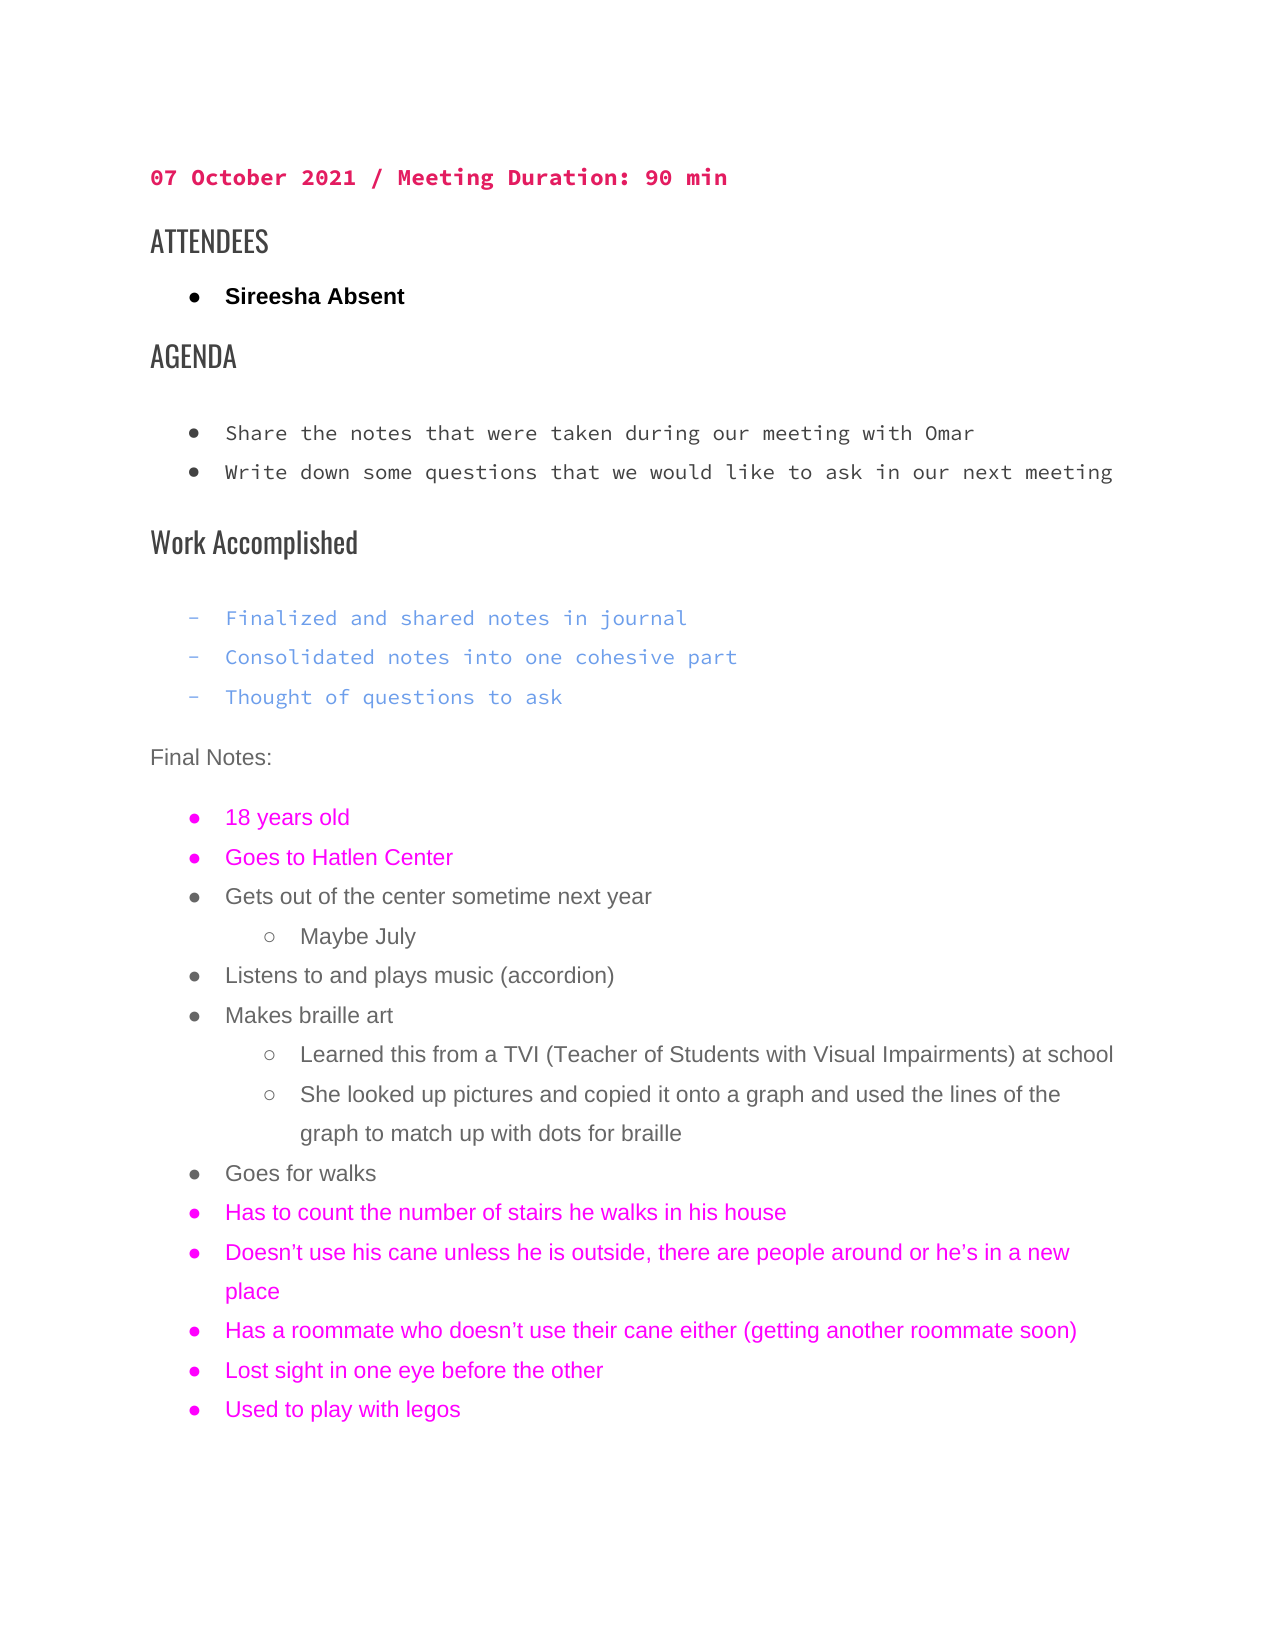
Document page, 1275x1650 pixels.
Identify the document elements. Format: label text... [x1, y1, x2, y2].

list Write down some questions that we would like to ask in our next meeting [187, 459, 1125, 485]
list Gets out of the center sometime next year [187, 883, 1125, 909]
subtitle 07 October 2021 / Meeting Duration: 90 min [150, 162, 1125, 191]
list Used to play with legos [187, 1396, 1125, 1423]
list She looked up pictures and copied it onto a graph and used the lines of the graph to match up with dots for braille [262, 1081, 1125, 1146]
list Doesn’t use his cane unless he is outside, there are people around or he’s in a new place [187, 1238, 1125, 1304]
text Final Notes: [150, 744, 1125, 770]
list Finalized and shared notes in journal [187, 605, 1125, 631]
list Goes for walks [187, 1159, 1125, 1186]
list Listens to and plays music (accordion) [187, 962, 1125, 988]
list Has a roommate who doesn’t use their cane either (getting another roommate soon) [187, 1317, 1125, 1344]
list Thought of questions to ask [187, 684, 1125, 710]
list Makes braille art [187, 1002, 1125, 1028]
list 18 years old [187, 804, 1125, 831]
text AGENDA [150, 334, 1125, 377]
list Learned this from a TVI (Teacher of Students with Visual Impairments) at school [262, 1041, 1125, 1067]
subtitle ATTENDEES [150, 218, 1125, 261]
list Lost sight in one eye before the other [187, 1357, 1125, 1383]
list Goes to Hatlen Center [187, 844, 1125, 870]
list Maybe July [262, 923, 1125, 949]
list Has to count the number of stairs he walks in his house [187, 1199, 1125, 1225]
list Share the notes that were taken during our meeting with Omar [187, 420, 1125, 446]
list Consolidated notes into one cohesive part [187, 644, 1125, 671]
list Sireesha Absent [187, 283, 1125, 309]
text Work Accomplished [150, 519, 1125, 562]
